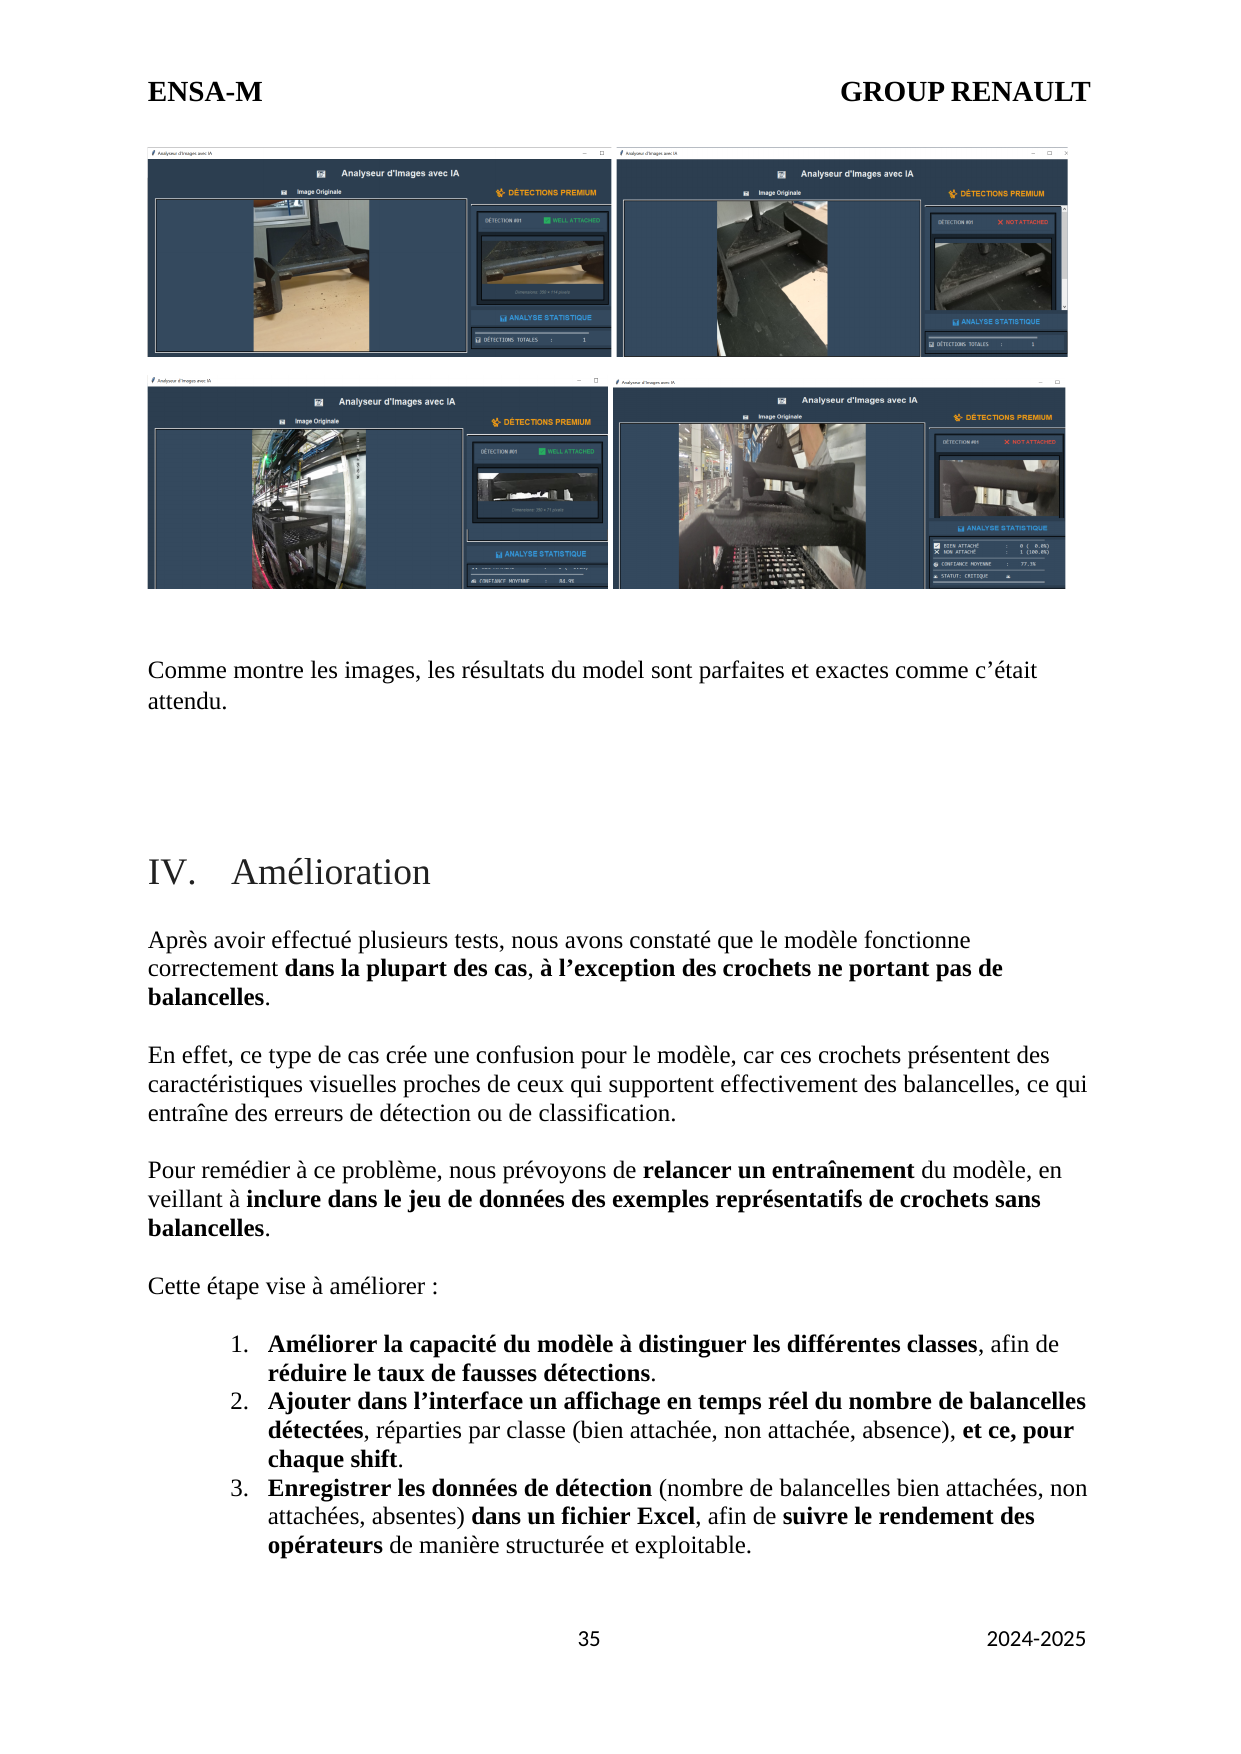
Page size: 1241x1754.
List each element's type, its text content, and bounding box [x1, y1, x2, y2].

list Améliorer la capacité du modèle à distinguer les différentes classes, afin de réduire le taux de fausses détections. [230, 1329, 1093, 1386]
text Cette étape vise à améliorer : [148, 1271, 1093, 1300]
picture [613, 378, 1066, 589]
text Pour remédier à ce problème, nous prévoyons de relancer un entraînement du modèle, en veillant à inclure dans le jeu de données des exemples représentatifs de crochets sans balancelles. [148, 1156, 1093, 1242]
subtitle Amélioration [148, 849, 1093, 892]
picture [147, 375, 608, 589]
picture [616, 147, 1068, 357]
picture [147, 147, 612, 357]
text Comme montre les images, les résultats du model sont parfaites et exactes comme c’était attendu. [148, 655, 1093, 715]
list Ajouter dans l’interface un affichage en temps réel du nombre de balancelles détectées, réparties par classe (bien attachée, non attachée, absence), et ce, pour chaque shift. [230, 1416, 1093, 1502]
text En effet, ce type de cas crée une confusion pour le modèle, car ces crochets présentent des caractéristiques visuelles proches de ceux qui supportent effectivement des balancelles, ce qui entraîne des erreurs de détection ou de classification. [148, 1040, 1093, 1126]
text Après avoir effectué plusieurs tests, nous avons constaté que le modèle fonctionne correctement dans la plupart des cas, à l’exception des crochets ne portant pas de balancelles. [148, 925, 1093, 1011]
